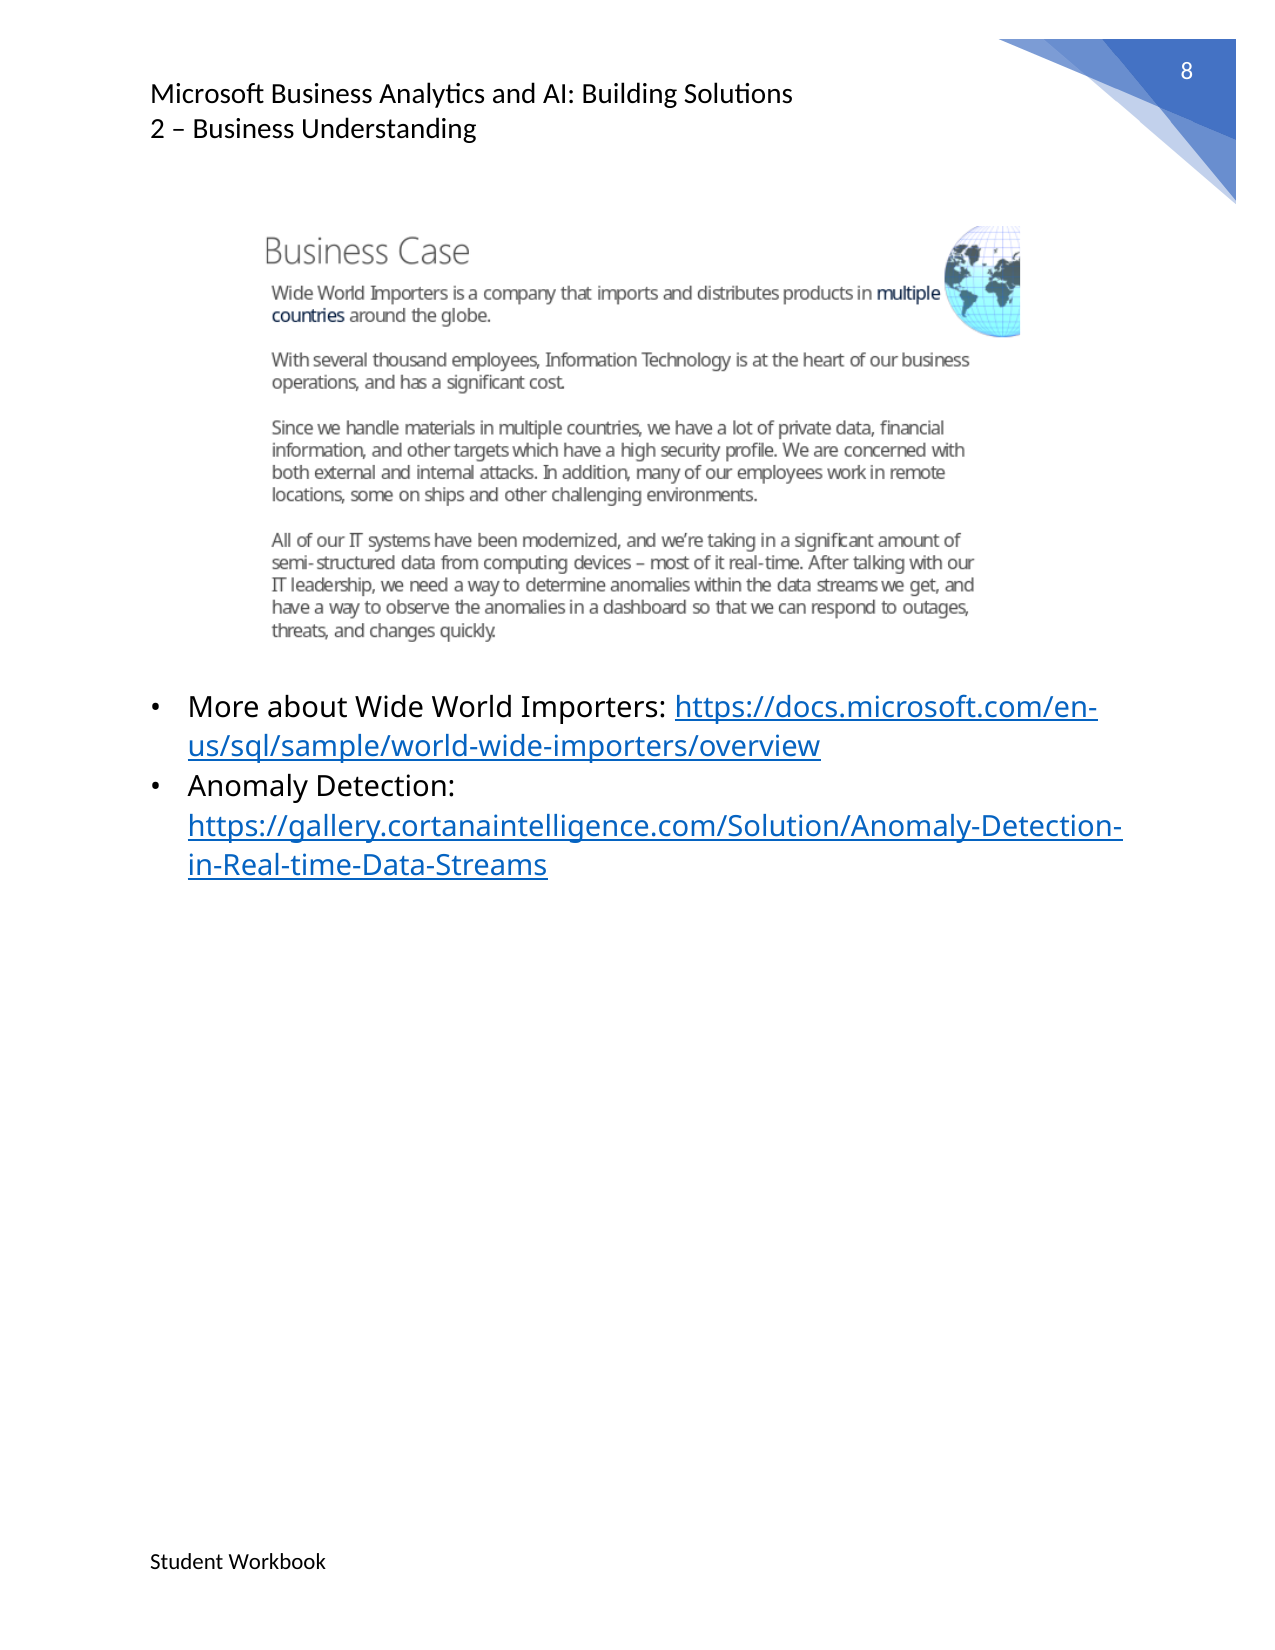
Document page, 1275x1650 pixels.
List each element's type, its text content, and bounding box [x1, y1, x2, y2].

list Anomaly Detection: https://gallery.cortanaintelligence.com/Solution/Anomaly-Detection-in-Real-time-Data-Streams [150, 765, 1125, 884]
picture [997, 39, 1236, 205]
list More about Wide World Importers: https://docs.microsoft.com/en-us/sql/sample/world-wide-importers/overview [150, 686, 1125, 765]
